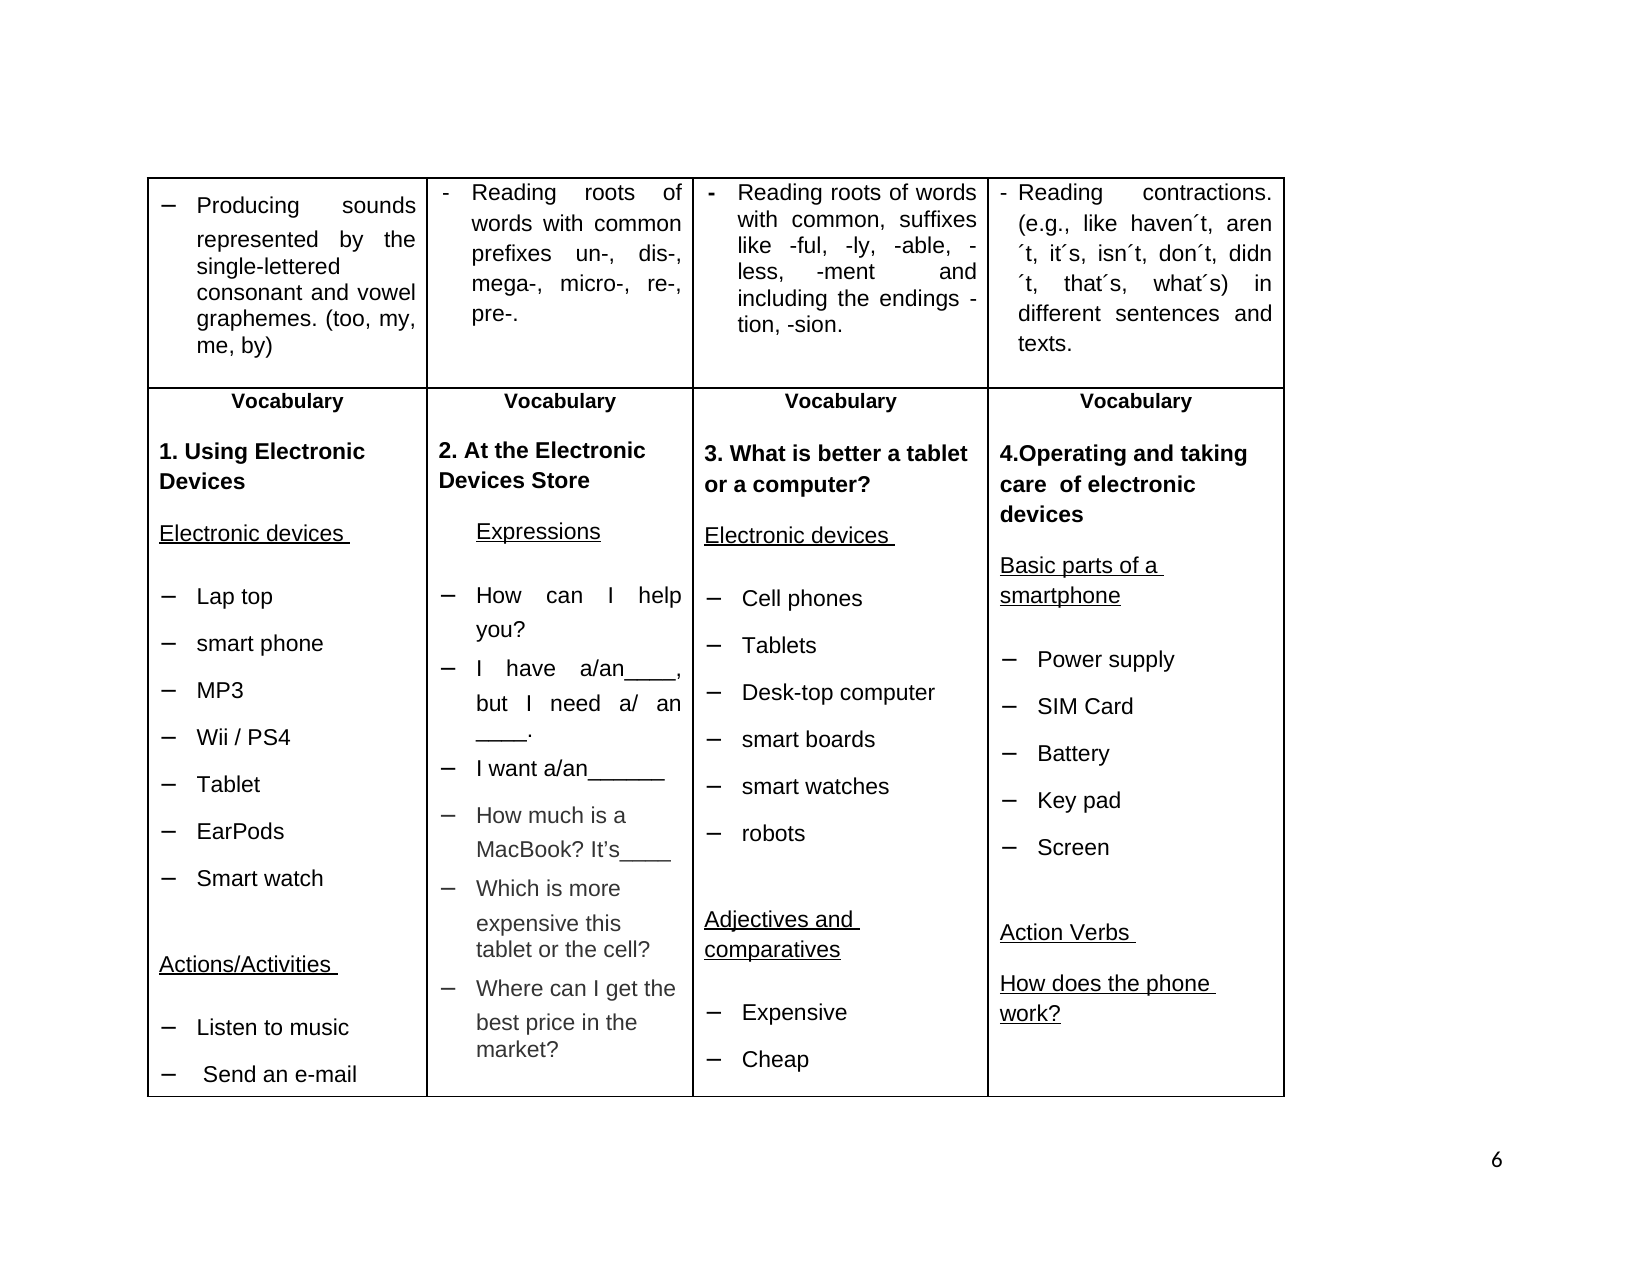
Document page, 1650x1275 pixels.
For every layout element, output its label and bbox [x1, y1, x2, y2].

table_cell [989, 389, 1283, 1096]
table_cell [989, 179, 1283, 387]
table_cell [149, 389, 426, 1096]
table_cell [428, 179, 692, 387]
table_cell [428, 389, 692, 1096]
table_cell [694, 179, 987, 387]
table_cell [149, 179, 426, 387]
table_cell [694, 389, 987, 1096]
